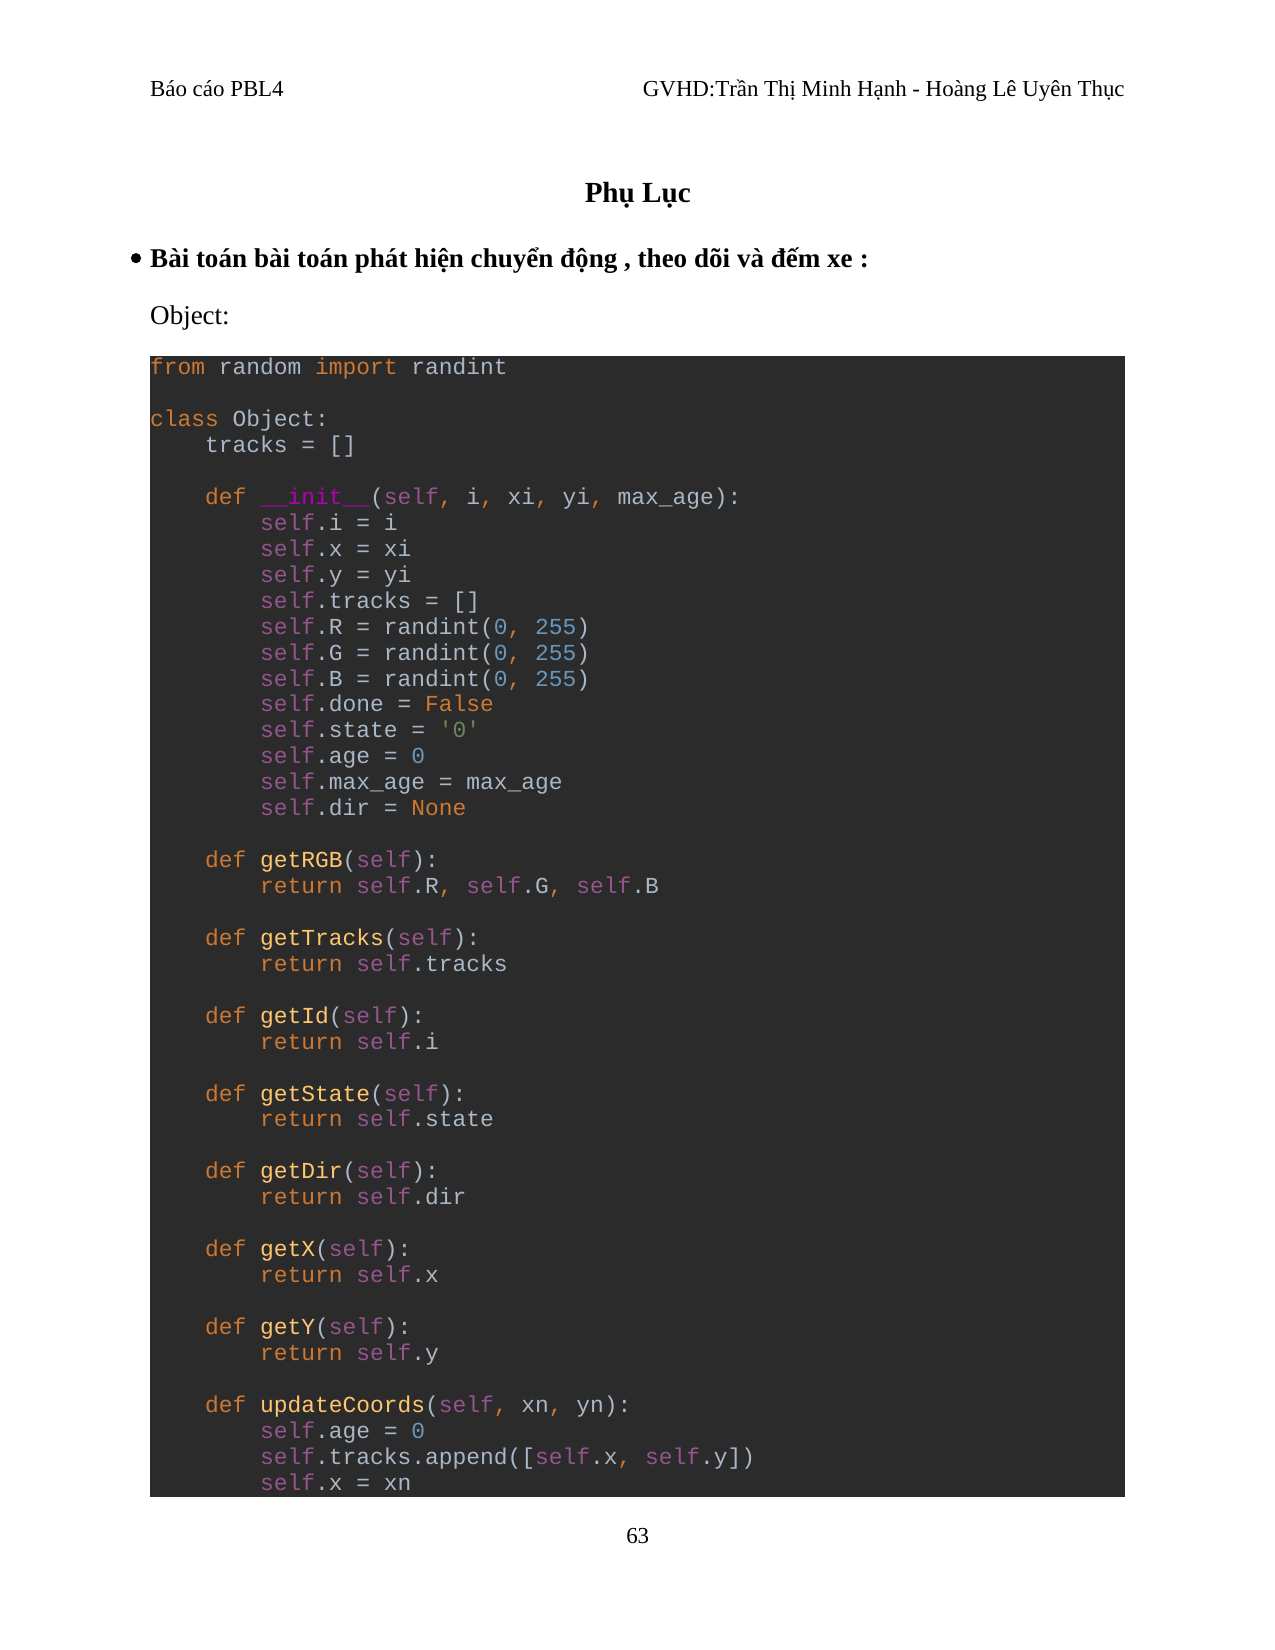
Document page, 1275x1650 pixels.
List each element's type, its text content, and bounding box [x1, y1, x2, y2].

list Bài toán bài toán phát hiện chuyển động , theo dõi và đếm xe : [853, 242, 1125, 273]
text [150, 356, 1125, 1497]
text Object: [150, 299, 1125, 330]
list Bài toán bài toán phát hiện chuyển động , theo dõi và đếm xe : [131, 242, 254, 273]
subtitle Phụ Lục [150, 175, 1125, 208]
